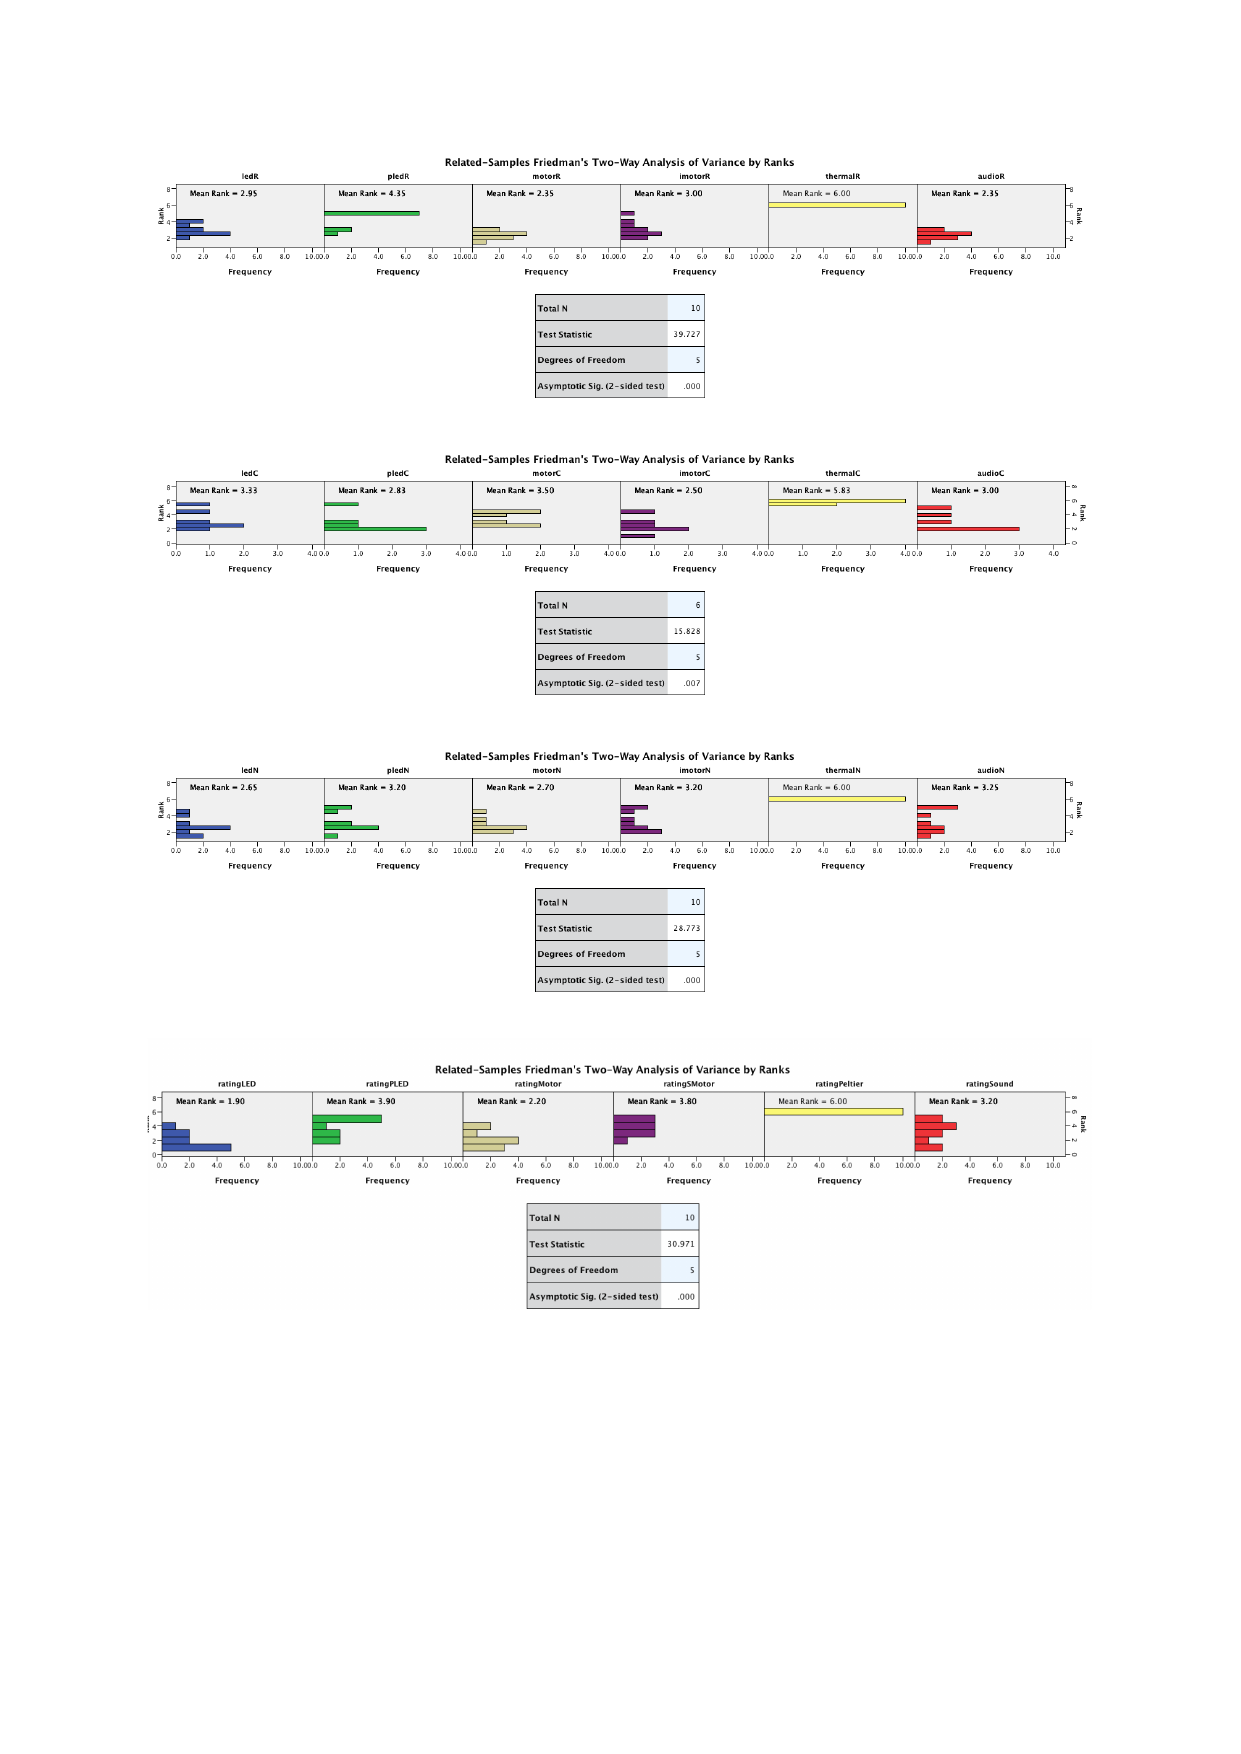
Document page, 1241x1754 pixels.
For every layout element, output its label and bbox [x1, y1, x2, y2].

picture [147, 147, 1092, 1310]
